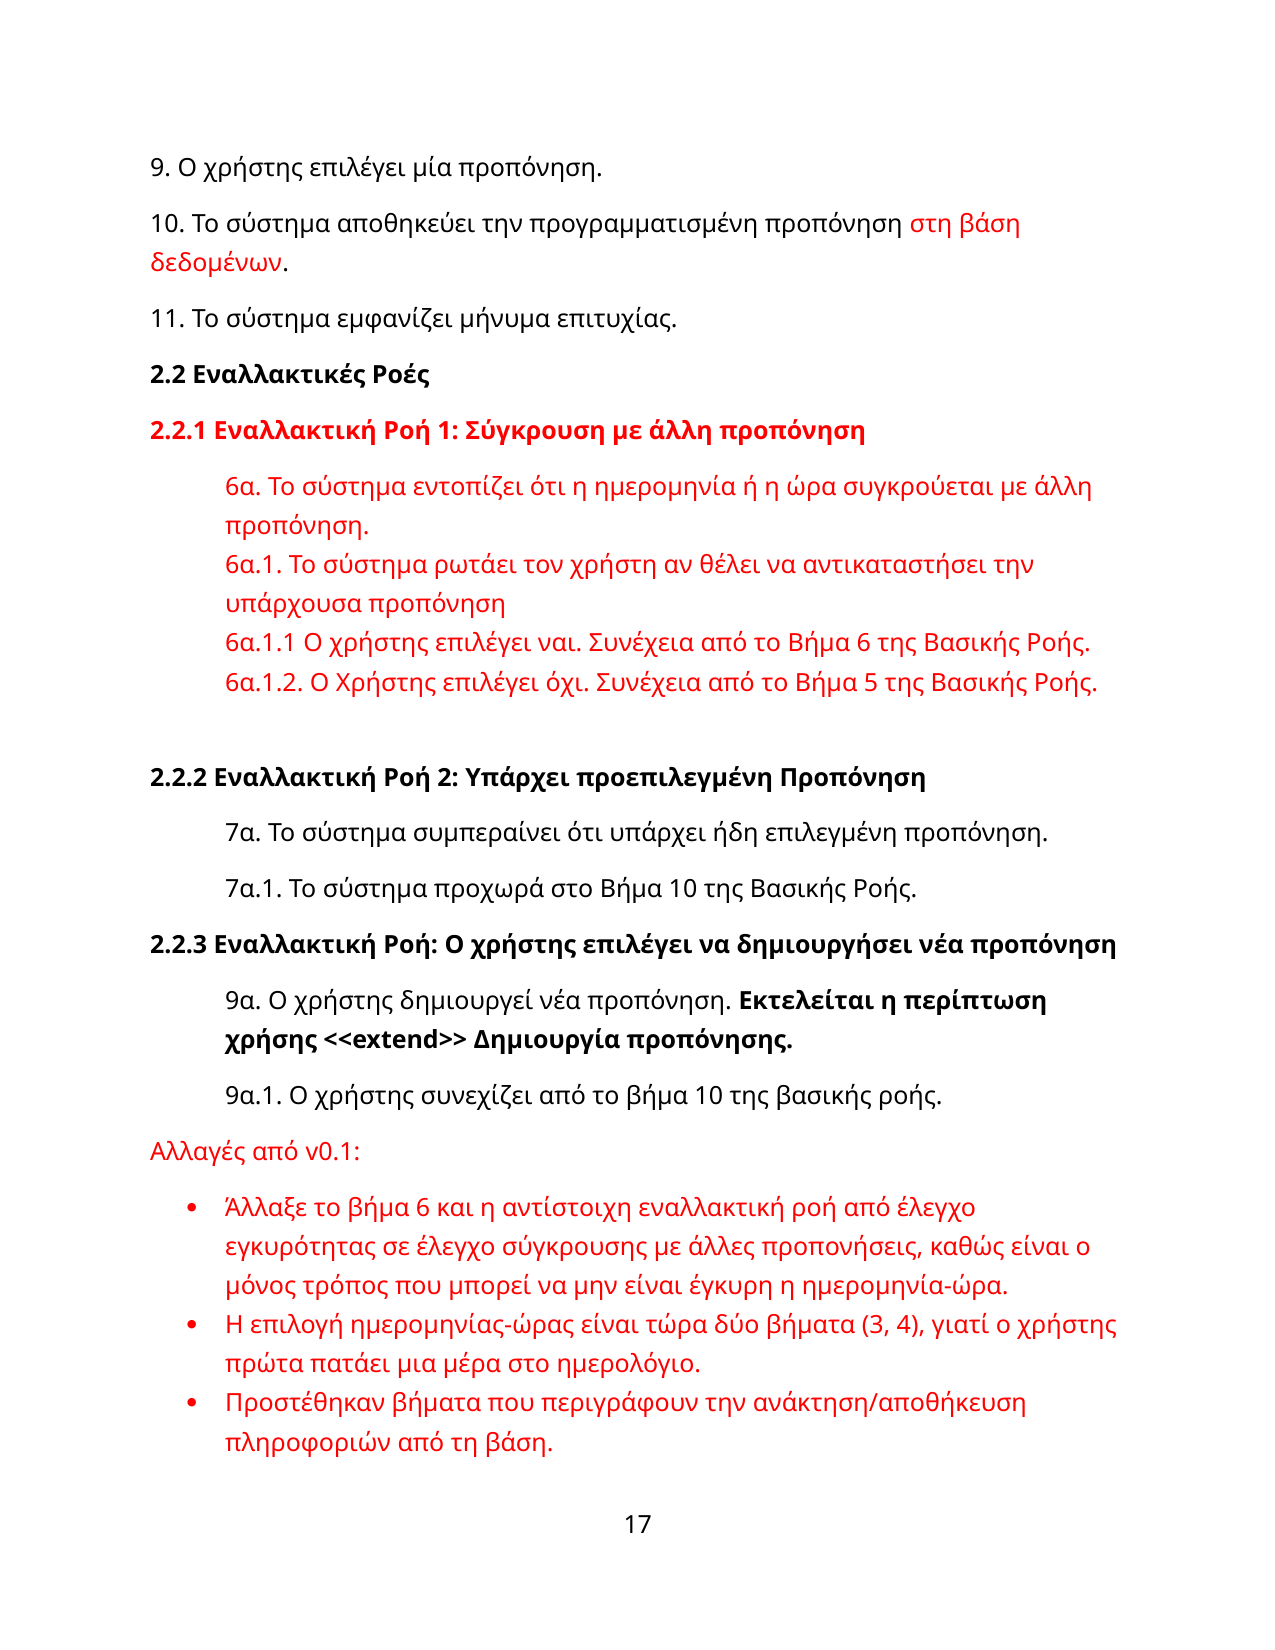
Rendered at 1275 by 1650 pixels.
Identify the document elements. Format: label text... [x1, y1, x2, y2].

text 2.2.1 Εναλλακτική Ροή 1: Σύγκρουση με άλλη προπόνηση [150, 412, 1125, 447]
text 9α. Ο χρήστης δημιουργεί νέα προπόνηση. Εκτελείται η περίπτωση χρήσης <<extend>> Δημιουργία προπόνησης. [225, 982, 1125, 1056]
text 2.2.2 Εναλλακτική Ροή 2: Υπάρχει προεπιλεγμένη Προπόνηση [150, 759, 1125, 793]
text 6α. Το σύστημα εντοπίζει ότι η ημερομηνία ή η ώρα συγκρούεται με άλλη προπόνηση. 6α.1. Το σύστημα ρωτάει τον χρήστη αν θέλει να αντικαταστήσει την υπάρχουσα προπόνηση 6α.1.1 Ο χρήστης επιλέγει ναι. Συνέχεια από το Βήμα 6 της Βασικής Ροής. 6α.1.2. Ο Χρήστης επιλέγει όχι. Συνέχεια από το Βήμα 5 της Βασικής Ροής. [225, 468, 1125, 737]
text 2.2 Εναλλακτικές Ροές [150, 357, 1125, 391]
text Αλλαγές από v0.1: [150, 1133, 1125, 1167]
list Άλλαξε το βήμα 6 και η αντίστοιχη εναλλακτική ροή από έλεγχο εγκυρότητας σε έλεγχο σύγκρουσης με άλλες προπονήσεις, καθώς είναι ο μόνος τρόπος που μπορεί να μην είναι έγκυρη η ημερομηνία-ώρα. [187, 1189, 1125, 1302]
text 7α. Το σύστημα συμπεραίνει ότι υπάρχει ήδη επιλεγμένη προπόνηση. [225, 815, 1125, 849]
text 10. Το σύστημα αποθηκεύει την προγραμματισμένη προπόνηση στη βάση δεδομένων. [150, 206, 1125, 279]
list Προστέθηκαν βήματα που περιγράφουν την ανάκτηση/αποθήκευση πληροφοριών από τη βάση. [187, 1385, 1125, 1458]
text 9. Ο χρήστης επιλέγει μία προπόνηση. [150, 150, 1125, 184]
text 11. Το σύστημα εμφανίζει μήνυμα επιτυχίας. [150, 301, 1125, 335]
list Η επιλογή ημερομηνίας-ώρας είναι τώρα δύο βήματα (3, 4), γιατί ο χρήστης πρώτα πατάει μια μέρα στο ημερολόγιο. [187, 1307, 1125, 1380]
text 2.2.3 Εναλλακτική Ροή: Ο χρήστης επιλέγει να δημιουργήσει νέα προπόνηση [150, 927, 1125, 961]
text 7α.1. Το σύστημα προχωρά στο Βήμα 10 της Βασικής Ροής. [225, 871, 1125, 905]
text 9α.1. Ο χρήστης συνεχίζει από το βήμα 10 της βασικής ροής. [225, 1077, 1125, 1112]
